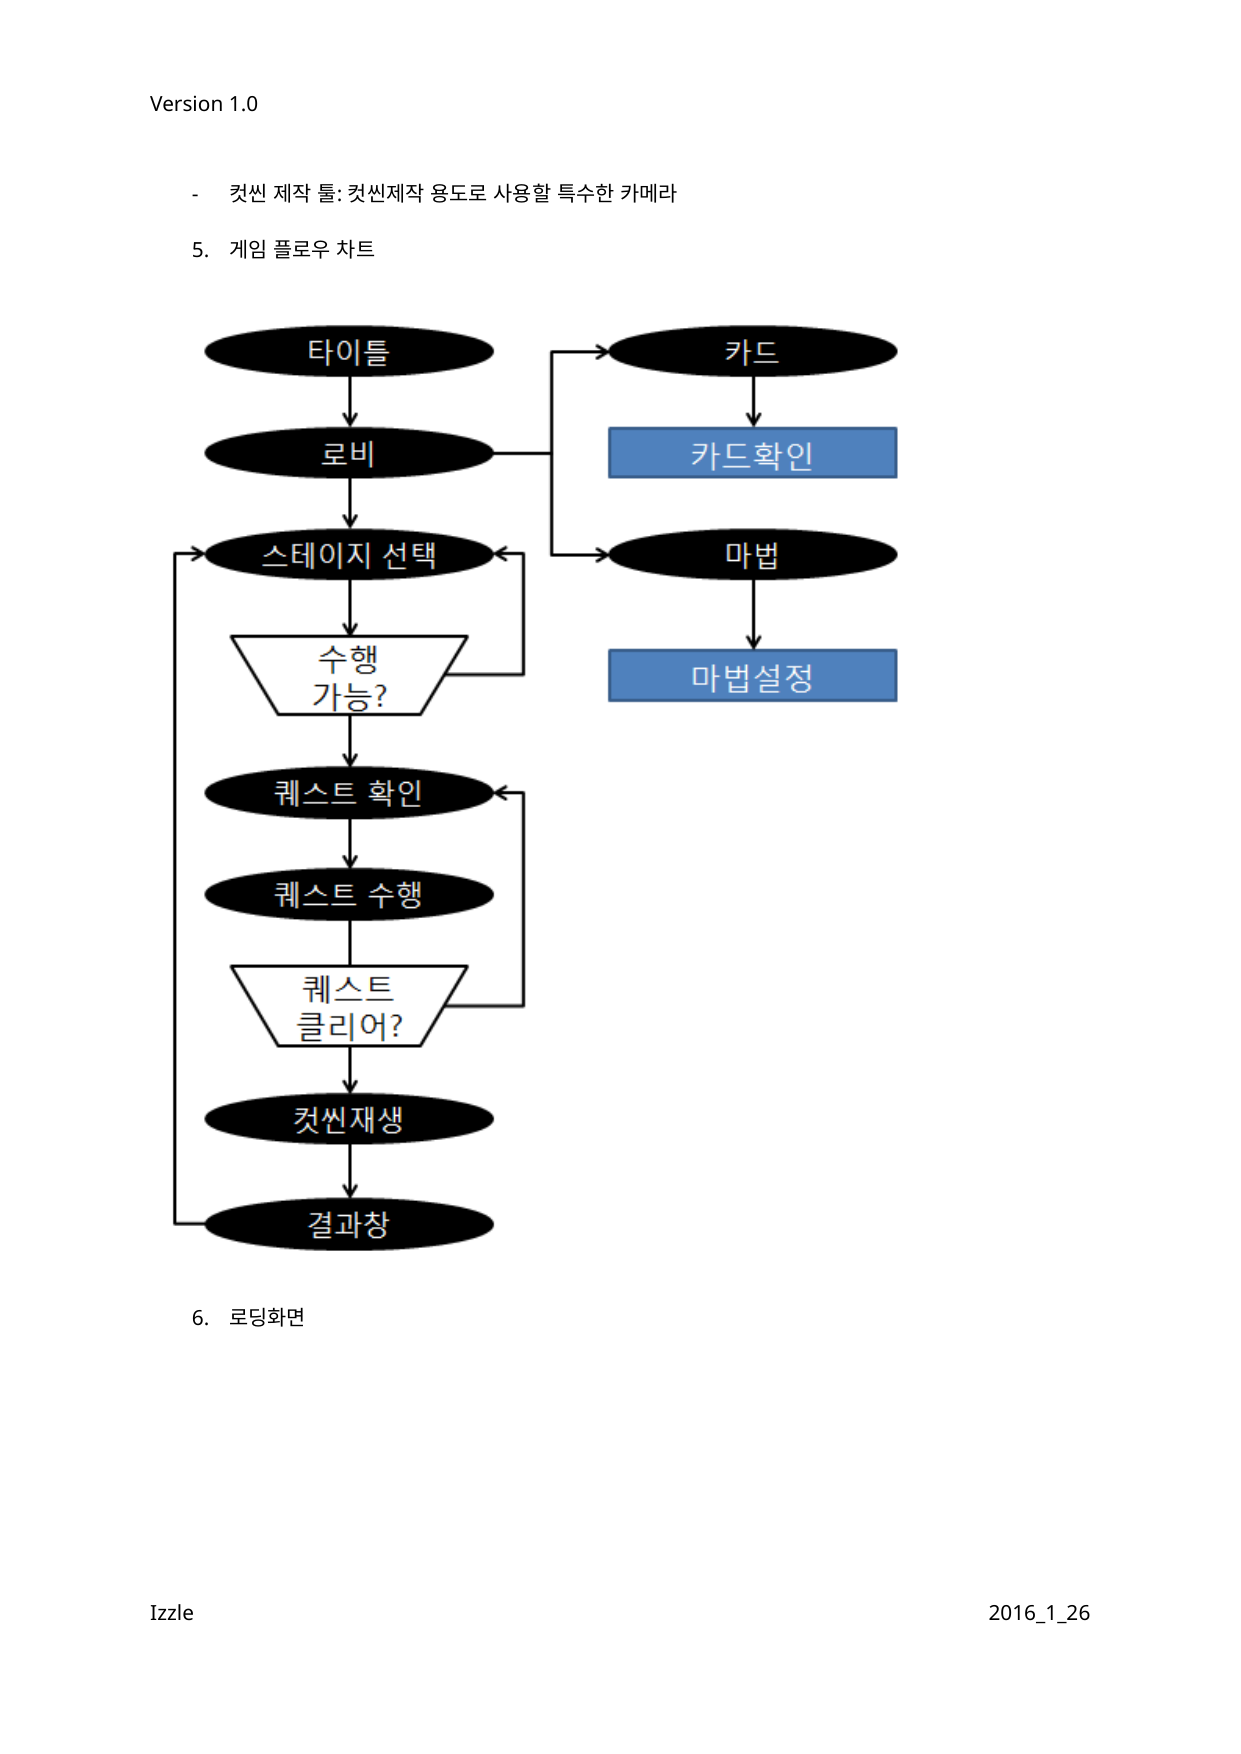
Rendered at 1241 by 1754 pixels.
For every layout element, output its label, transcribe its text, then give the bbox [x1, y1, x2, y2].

list 로딩화면 [192, 1301, 1090, 1331]
list 게임 플로우 차트 [192, 233, 1090, 263]
picture [150, 288, 914, 1276]
list 컷씬 제작 툴: 컷씬제작 용도로 사용할 특수한 카메라 [192, 177, 1090, 207]
